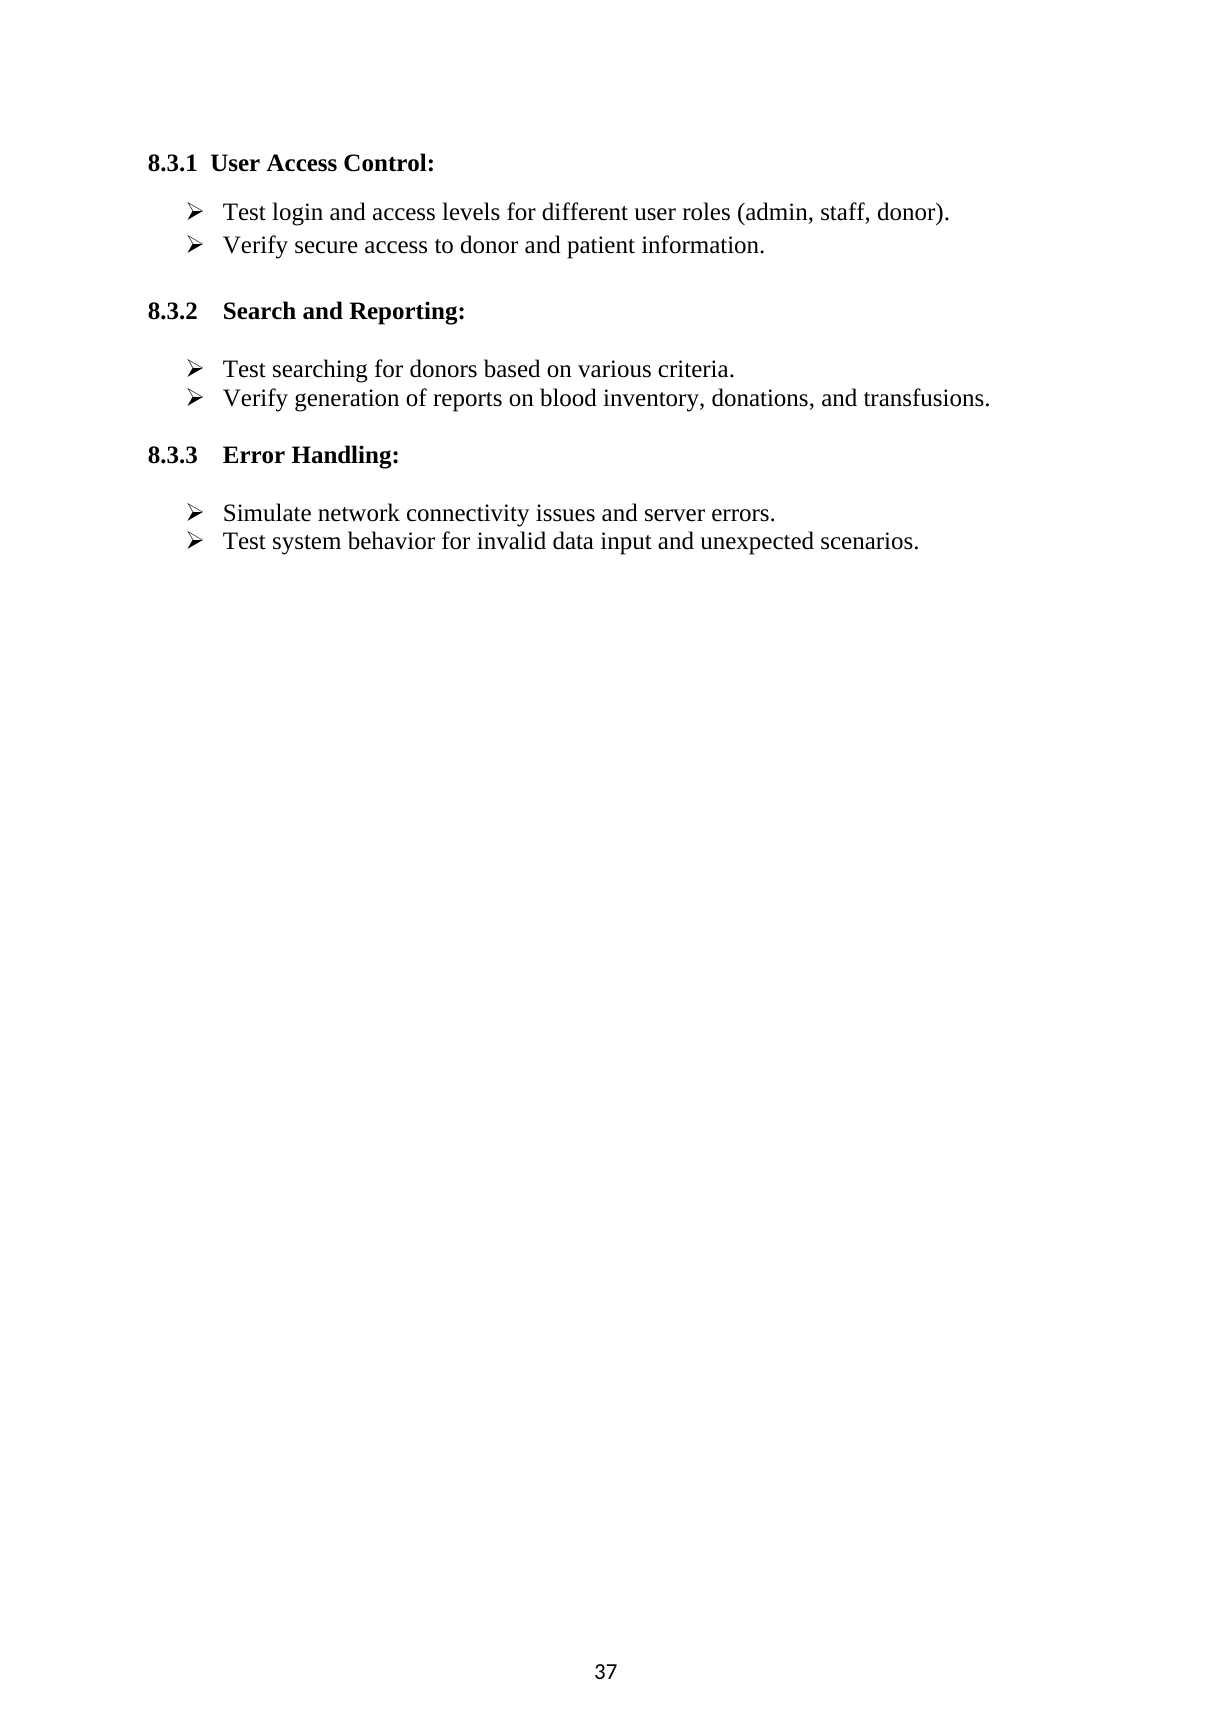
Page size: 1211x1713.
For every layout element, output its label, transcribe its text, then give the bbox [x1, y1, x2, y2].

text 8.3.1 User Access Control: [148, 148, 1063, 176]
list Verify generation of reports on blood inventory, donations, and transfusions. [185, 383, 1063, 411]
list Test system behavior for invalid data input and unexpected scenarios. [185, 526, 1063, 555]
list Simulate network connectivity issues and server errors. [185, 498, 1063, 526]
list Test searching for donors based on various criteria. [185, 354, 1063, 383]
list Error Handling: [148, 440, 1063, 469]
list Verify secure access to donor and patient information. [185, 230, 1063, 259]
list Test login and access levels for different user roles (admin, staff, donor). [185, 197, 1063, 226]
list Search and Reporting: [148, 296, 1063, 325]
